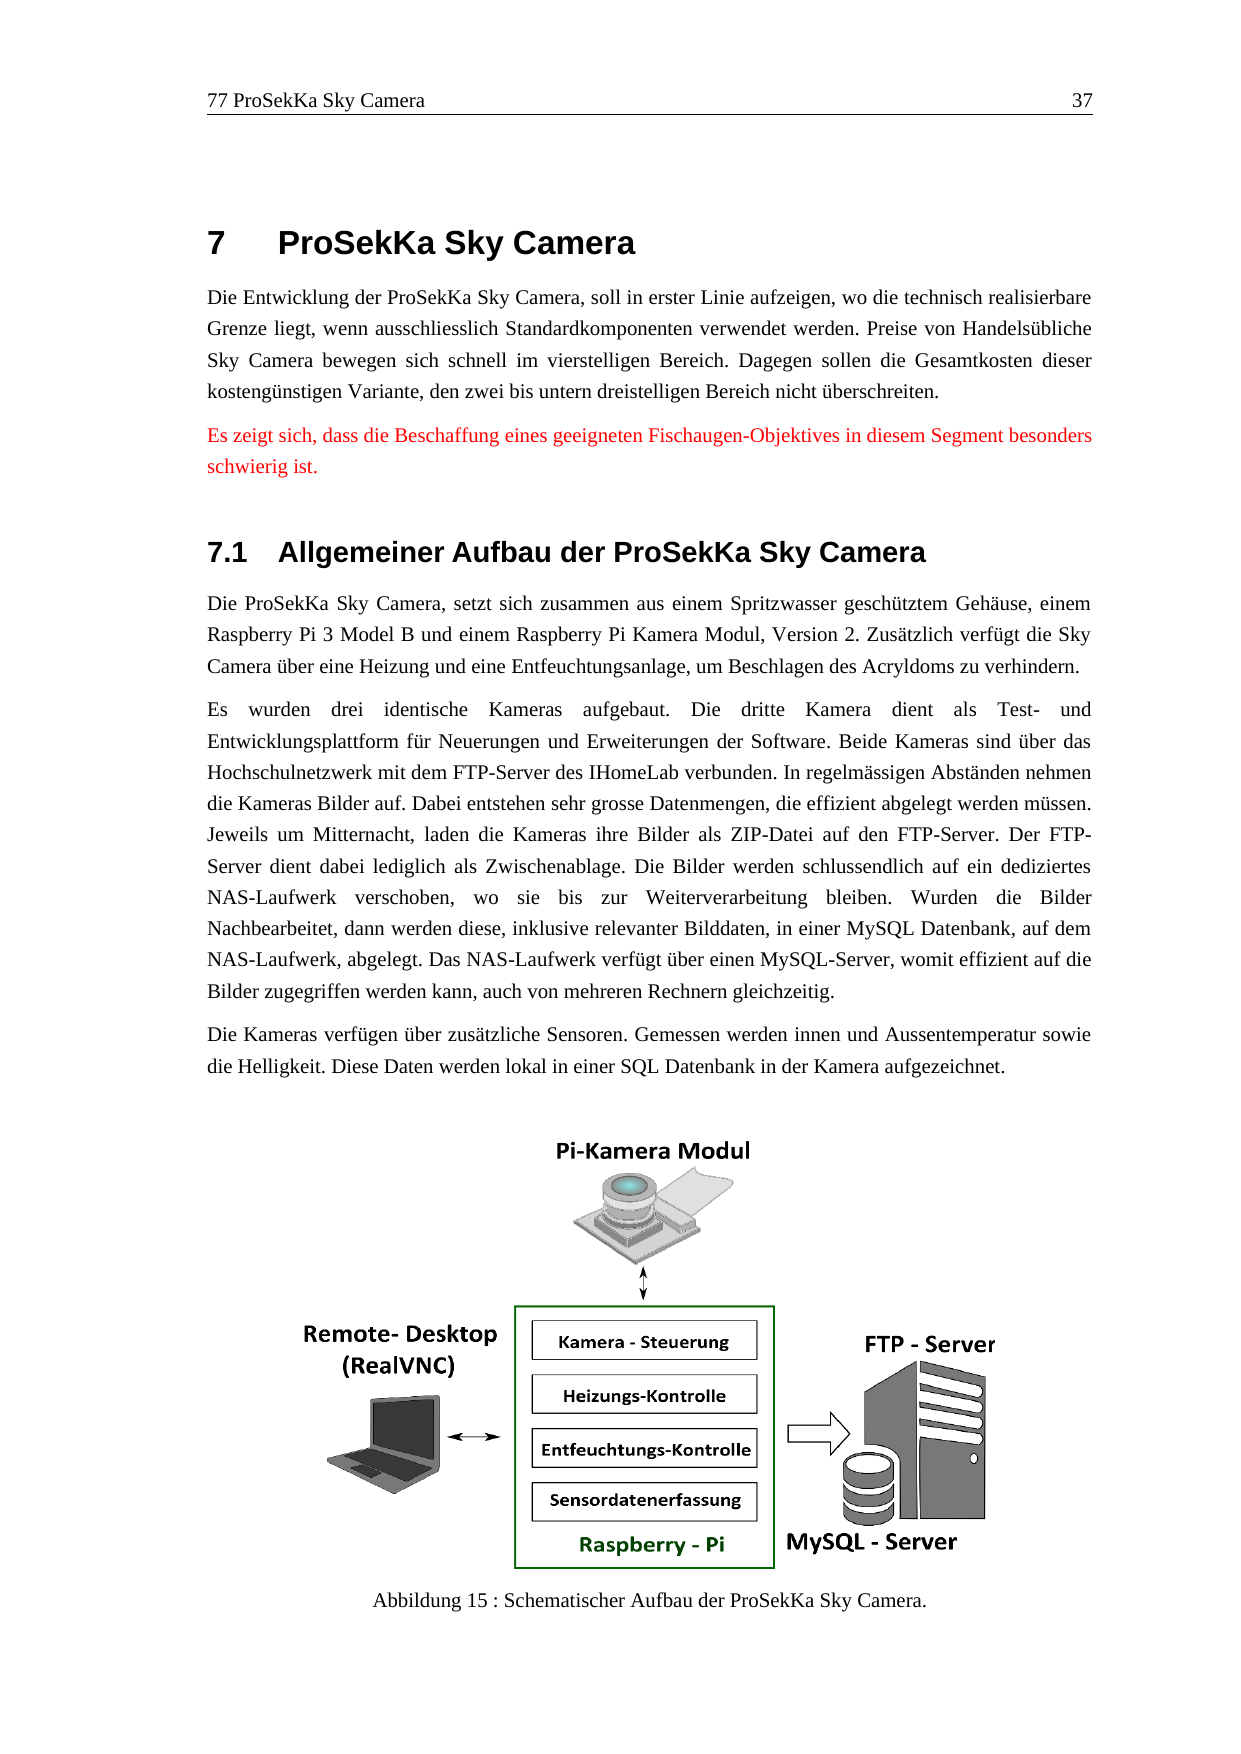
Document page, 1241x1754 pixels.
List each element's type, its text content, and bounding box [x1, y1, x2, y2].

text Die ProSekKa Sky Camera, setzt sich zusammen aus einem Spritzwasser geschütztem Gehäuse, einem Raspberry Pi 3 Model B und einem Raspberry Pi Kamera Modul, Version 2. Zusätzlich verfügt die Sky Camera über eine Heizung und eine Entfeuchtungsanlage, um Beschlagen des Acryldoms zu verhindern. [207, 591, 1093, 678]
subtitle Allgemeiner Aufbau der ProSekKa Sky Camera [207, 535, 1093, 569]
text Die Kameras verfügen über zusätzliche Sensoren. Gemessen werden innen und Aussentemperatur sowie die Helligkeit. Diese Daten werden lokal in einer SQL Datenbank in der Kamera aufgezeichnet. [207, 1022, 1093, 1078]
picture [304, 1141, 995, 1569]
text Es wurden drei identische Kameras aufgebaut. Die dritte Kamera dient als Test- und Entwicklungsplattform für Neuerungen und Erweiterungen der Software. Beide Kameras sind über das Hochschulnetzwerk mit dem FTP-Server des IHomeLab verbunden. In regelmässigen Abständen nehmen die Kameras Bilder auf. Dabei entstehen sehr grosse Datenmengen, die effizient abgelegt werden müssen. Jeweils um Mitternacht, laden die Kameras ihre Bilder als ZIP-Datei auf den FTP-Server. Der FTP-Server dient dabei lediglich als Zwischenablage. Die Bilder werden schlussendlich auf ein dediziertes NAS-Laufwerk verschoben, wo sie bis zur Weiterverarbeitung bleiben. Wurden die Bilder Nachbearbeitet, dann werden diese, inklusive relevanter Bilddaten, in einer MySQL Datenbank, auf dem NAS-Laufwerk, abgelegt. Das NAS-Laufwerk verfügt über einen MySQL-Server, womit effizient auf die Bilder zugegriffen werden kann, auch von mehreren Rechnern gleichzeitig. [207, 697, 1093, 1003]
text Die Entwicklung der ProSekKa Sky Camera, soll in erster Linie aufzeigen, wo die technisch realisierbare Grenze liegt, wenn ausschliesslich Standardkomponenten verwendet werden. Preise von Handelsübliche Sky Camera bewegen sich schnell im vierstelligen Bereich. Dagegen sollen die Gesamtkosten dieser kostengünstigen Variante, den zwei bis untern dreistelligen Bereich nicht überschreiten. [207, 285, 1093, 403]
subtitle ProSekKa Sky Camera [207, 223, 1093, 261]
text Es zeigt sich, dass die Beschaffung eines geeigneten Fischaugen-Objektives in diesem Segment besonders schwierig ist. [207, 423, 1093, 478]
text Abbildung 15 : Schematischer Aufbau der ProSekKa Sky Camera. [207, 1588, 1093, 1612]
